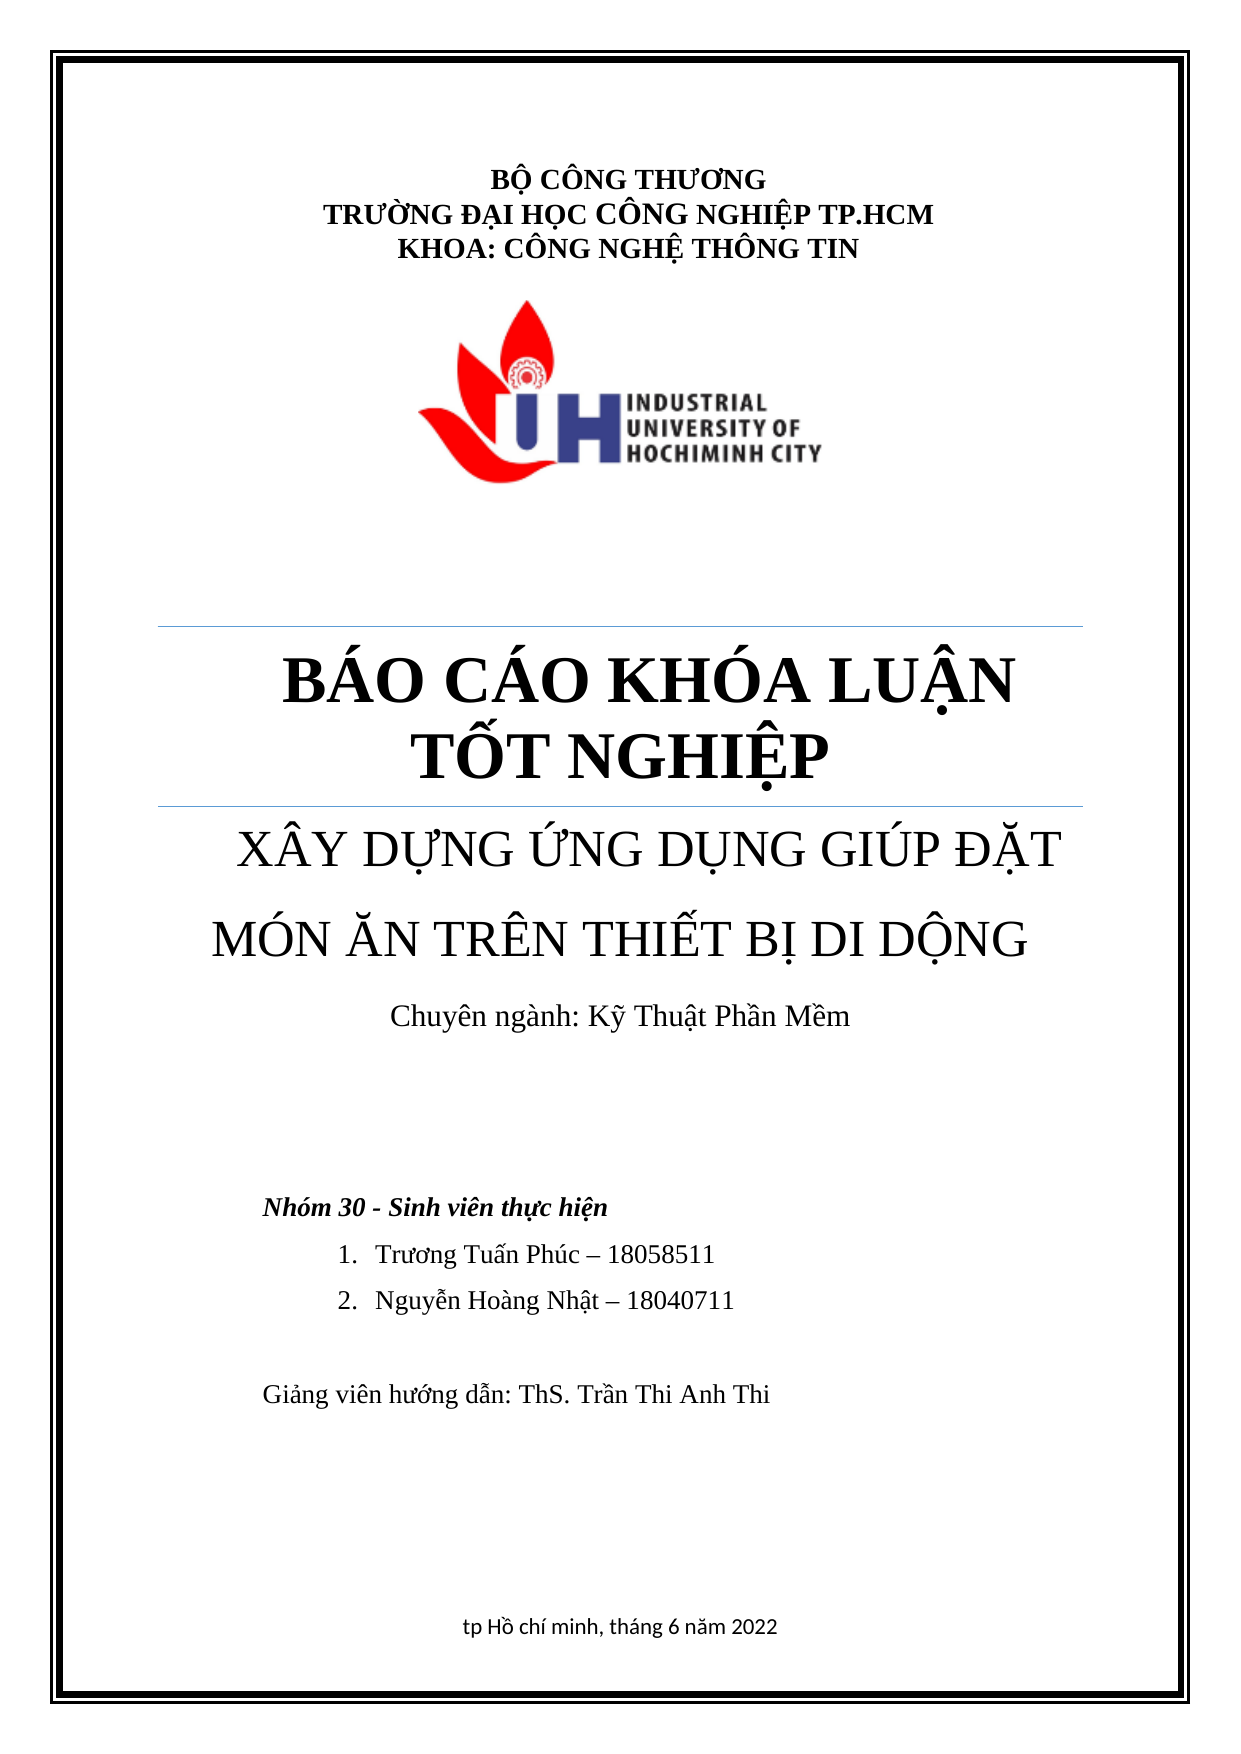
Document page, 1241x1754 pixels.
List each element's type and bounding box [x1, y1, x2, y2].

picture [418, 300, 823, 485]
